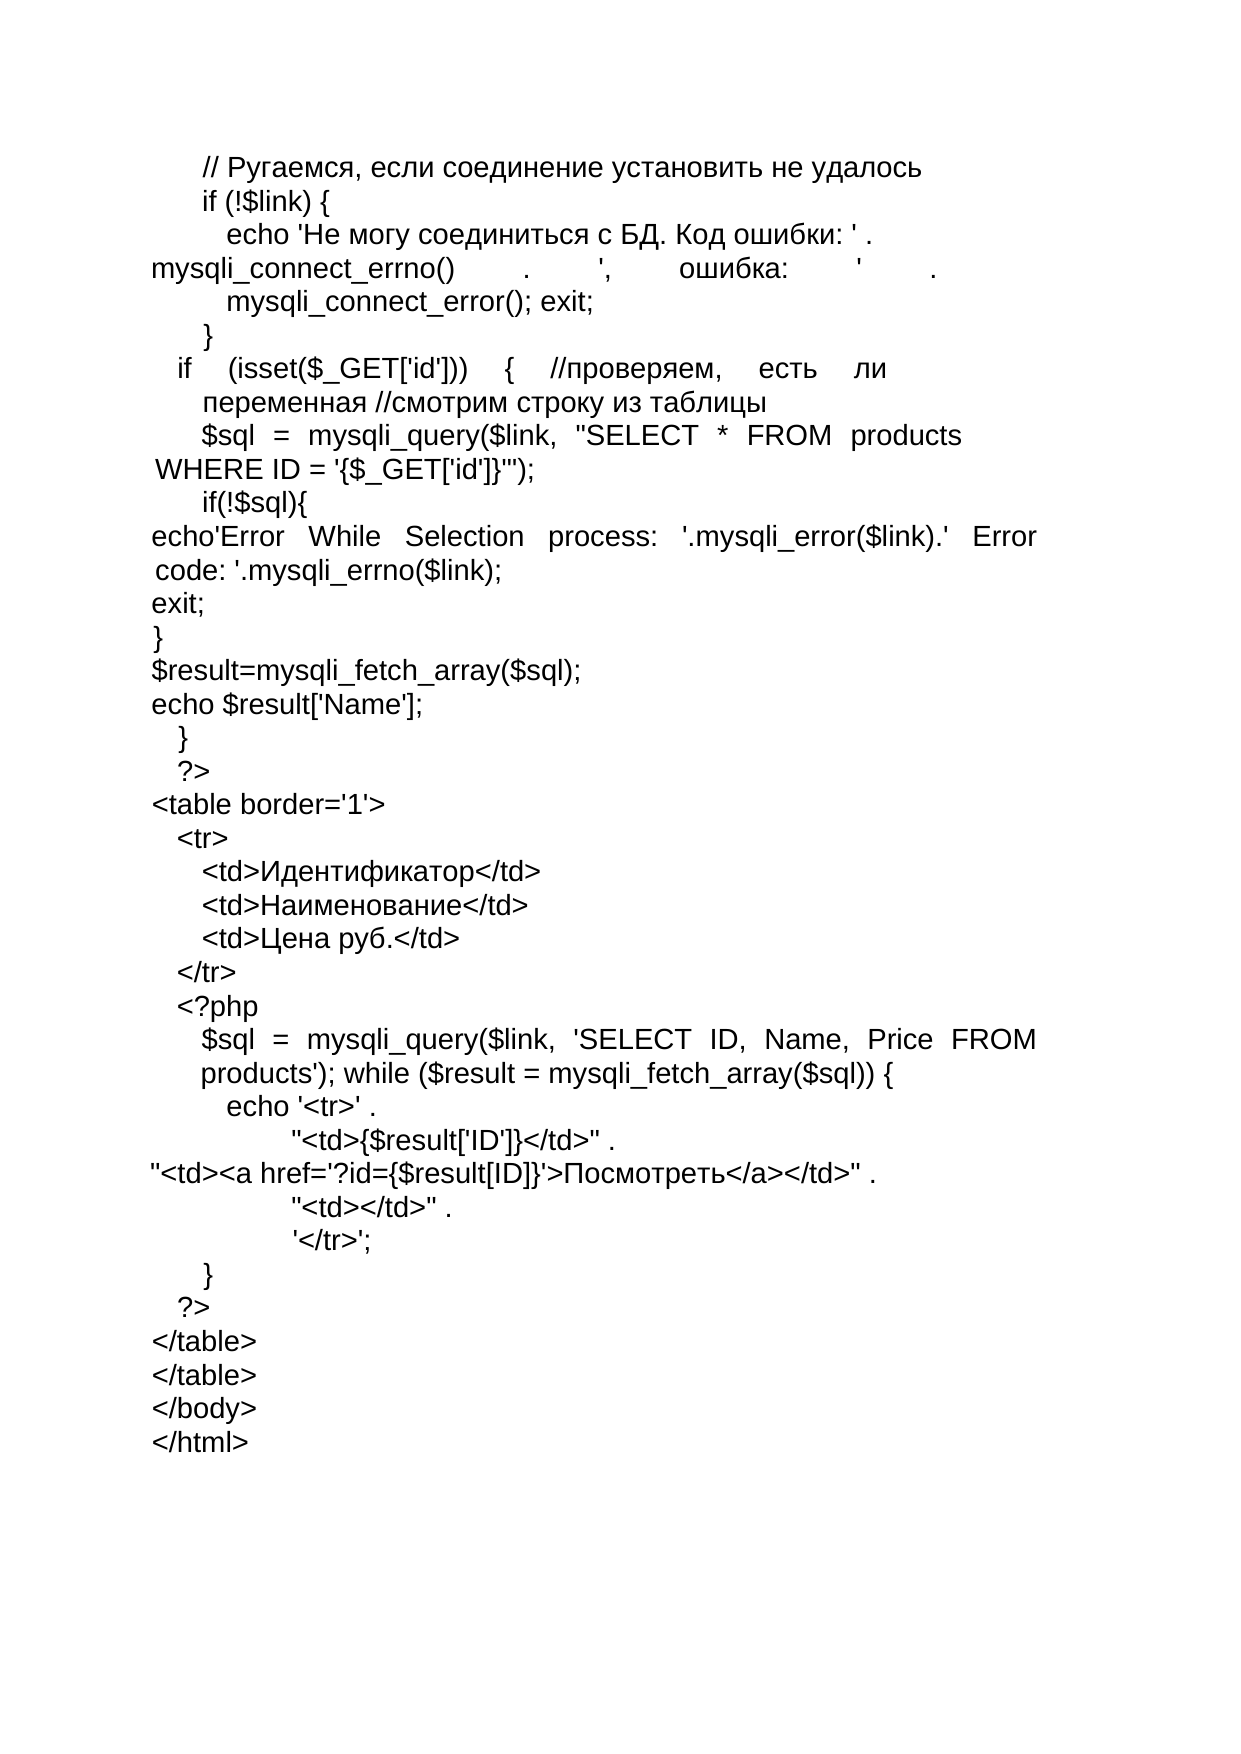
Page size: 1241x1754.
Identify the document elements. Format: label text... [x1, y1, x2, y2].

text "<td>{$result['ID']}</td>" . [291, 1123, 1090, 1156]
text echo'Error While Selection process: '.mysqli_error($link).' Error code: '.mysqli_errno($link); [151, 519, 1038, 586]
text </table> [152, 1357, 1090, 1391]
text echo $result['Name']; [151, 687, 1090, 720]
text <td>Наименование</td> [202, 888, 1090, 921]
text <td>Цена руб.</td> [202, 921, 1090, 955]
text if(!$sql){ [202, 485, 1090, 519]
text ?> [177, 1290, 1090, 1324]
text </tr> [177, 955, 1090, 988]
text // Ругаемся, если соединение установить не удалось [202, 150, 1090, 183]
text if (!$link) { [202, 183, 1090, 217]
text if (isset($_GET['id'])) { //проверяем, есть ли переменная //смотрим строку из таблицы [177, 351, 888, 418]
text echo '<tr>' . [226, 1089, 1090, 1123]
text ?> [177, 754, 1090, 787]
text echo 'Не могу соединиться с БД. Код ошибки: ' . [226, 217, 1090, 251]
text } [203, 318, 1090, 351]
text $sql = mysqli_query($link, "SELECT * FROM products WHERE ID = '{$_GET['id']}'"); [155, 418, 963, 485]
text mysqli_connect_errno() . ', ошибка: ' . mysqli_connect_error(); exit; [151, 251, 938, 318]
text <table border='1'> [152, 787, 1090, 821]
text <td>Идентификатор</td> [202, 854, 1090, 888]
text } [203, 1257, 1090, 1290]
text "<td><a href='?id={$result[ID]}'>Посмотреть</a></td>" . [150, 1156, 976, 1190]
text exit; [151, 586, 1090, 619]
text <tr> [177, 821, 1090, 854]
text '</tr>'; [292, 1223, 1090, 1257]
text } [178, 720, 1090, 754]
text $result=mysqli_fetch_array($sql); [151, 653, 1090, 687]
text </html> [152, 1424, 1090, 1458]
text </body> [152, 1391, 1090, 1424]
text } [153, 619, 1090, 653]
text </table> [152, 1324, 1090, 1357]
text <?php [177, 988, 1090, 1022]
text "<td></td>" . [291, 1190, 1090, 1223]
text $sql = mysqli_query($link, 'SELECT ID, Name, Price FROM products'); while ($result = mysqli_fetch_array($sql)) { [200, 1022, 1038, 1089]
